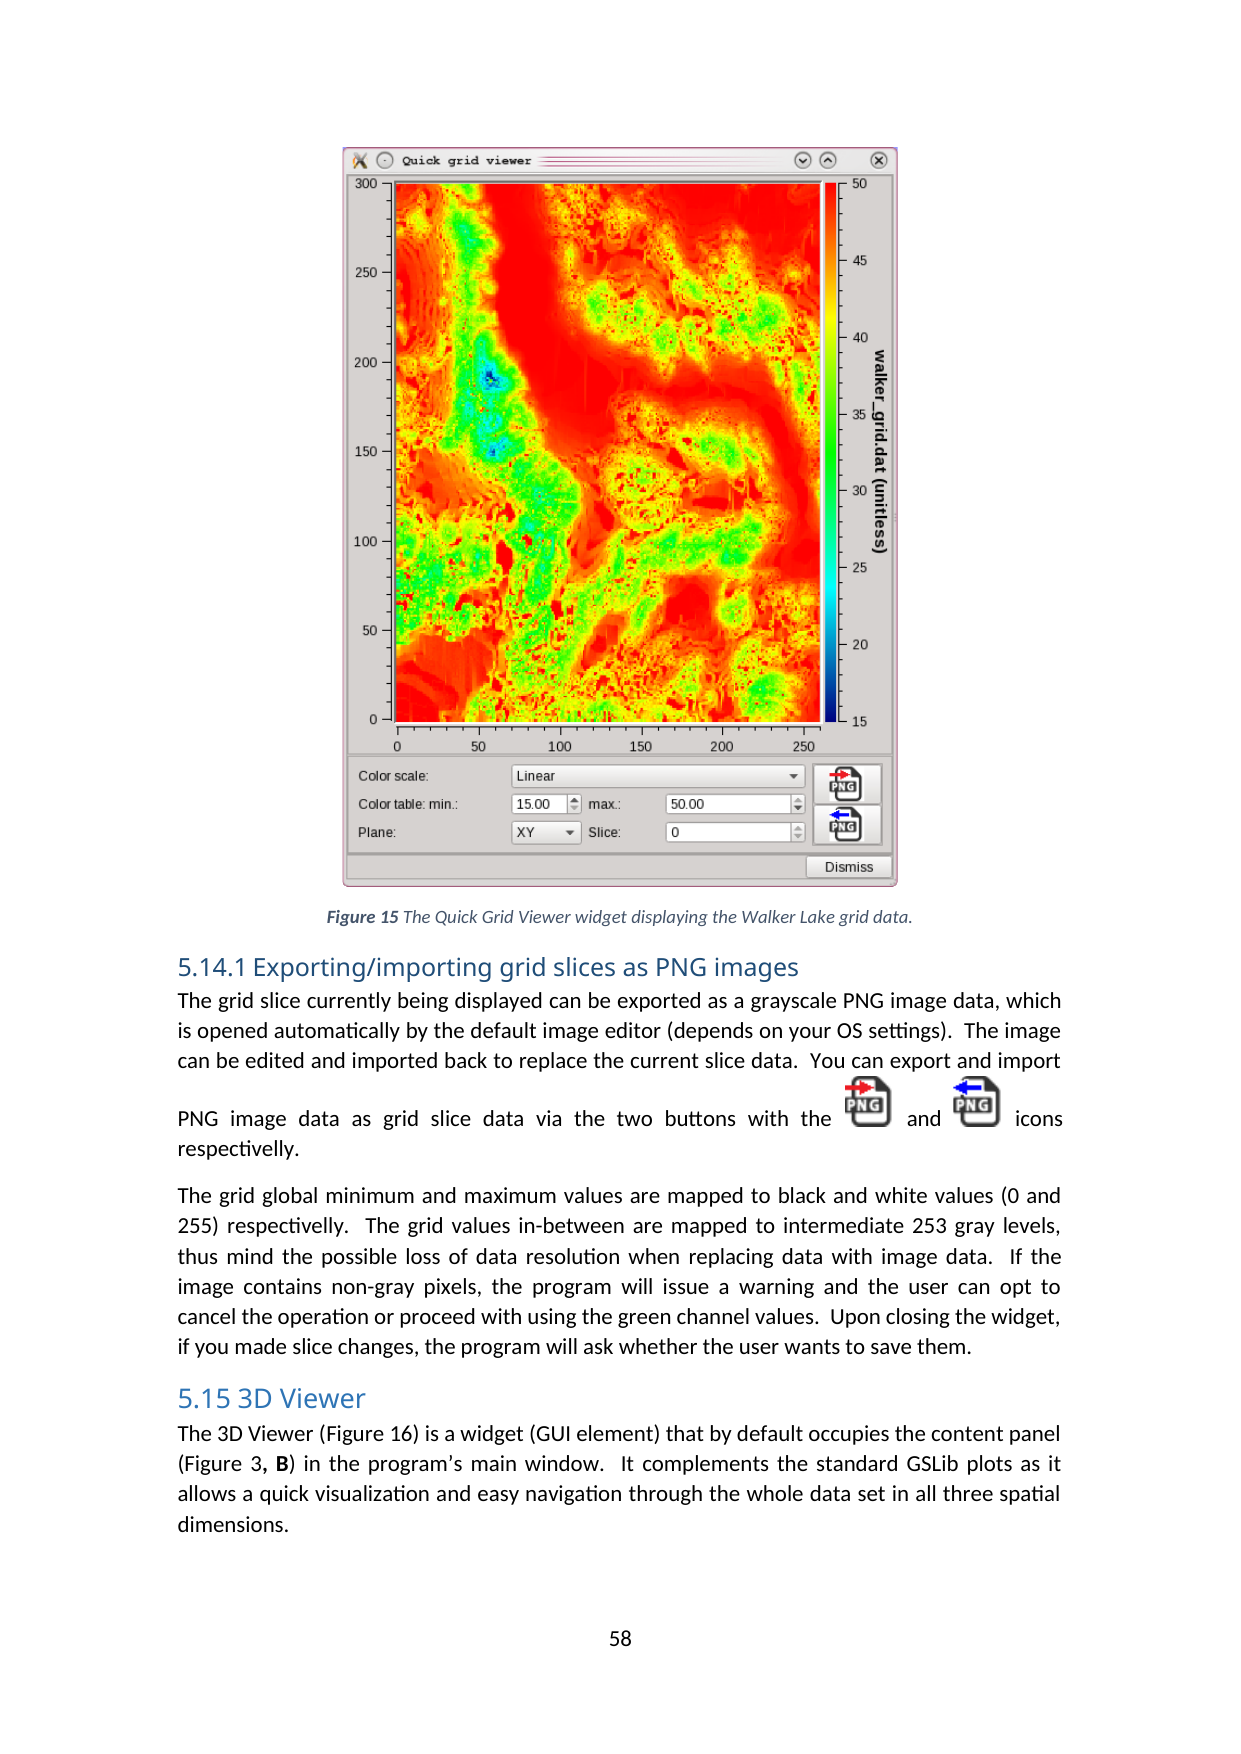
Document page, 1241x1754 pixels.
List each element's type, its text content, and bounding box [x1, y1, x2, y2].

picture [845, 1076, 895, 1127]
picture [342, 147, 898, 887]
text The grid slice currently being displayed can be exported as a grayscale PNG image data, which is opened automatically by the default image editor (depends on your OS settings). The image can be edited and imported back to replace the current slice data. You can export and import PNG image data as grid slice data via the two buttons with the and icons respectivelly. [177, 986, 1063, 1163]
subtitle 3D Viewer [177, 1379, 1063, 1416]
subtitle Exporting/importing grid slices as PNG images [177, 949, 1063, 983]
text Figure 15 The Quick Grid Viewer widget displaying the Walker Lake grid data. [177, 906, 1063, 928]
text The grid global minimum and maximum values are mapped to black and white values (0 and 255) respectivelly. The grid values in-between are mapped to intermediate 253 gray levels, thus mind the possible loss of data resolution when replacing data with image data. If the image contains non-gray pixels, the program will issue a warning and the user can opt to cancel the operation or proceed with using the green channel values. Upon closing the widget, if you made slice changes, the program will ask whether the user wants to save them. [177, 1181, 1063, 1361]
picture [953, 1076, 1004, 1127]
text The 3D Viewer (Figure 16) is a widget (GUI element) that by default occupies the content panel (Figure 3, B) in the program’s main window. It complements the standard GSLib plots as it allows a quick visualization and easy navigation through the whole data set in all three spatial dimensions. [177, 1419, 1063, 1538]
